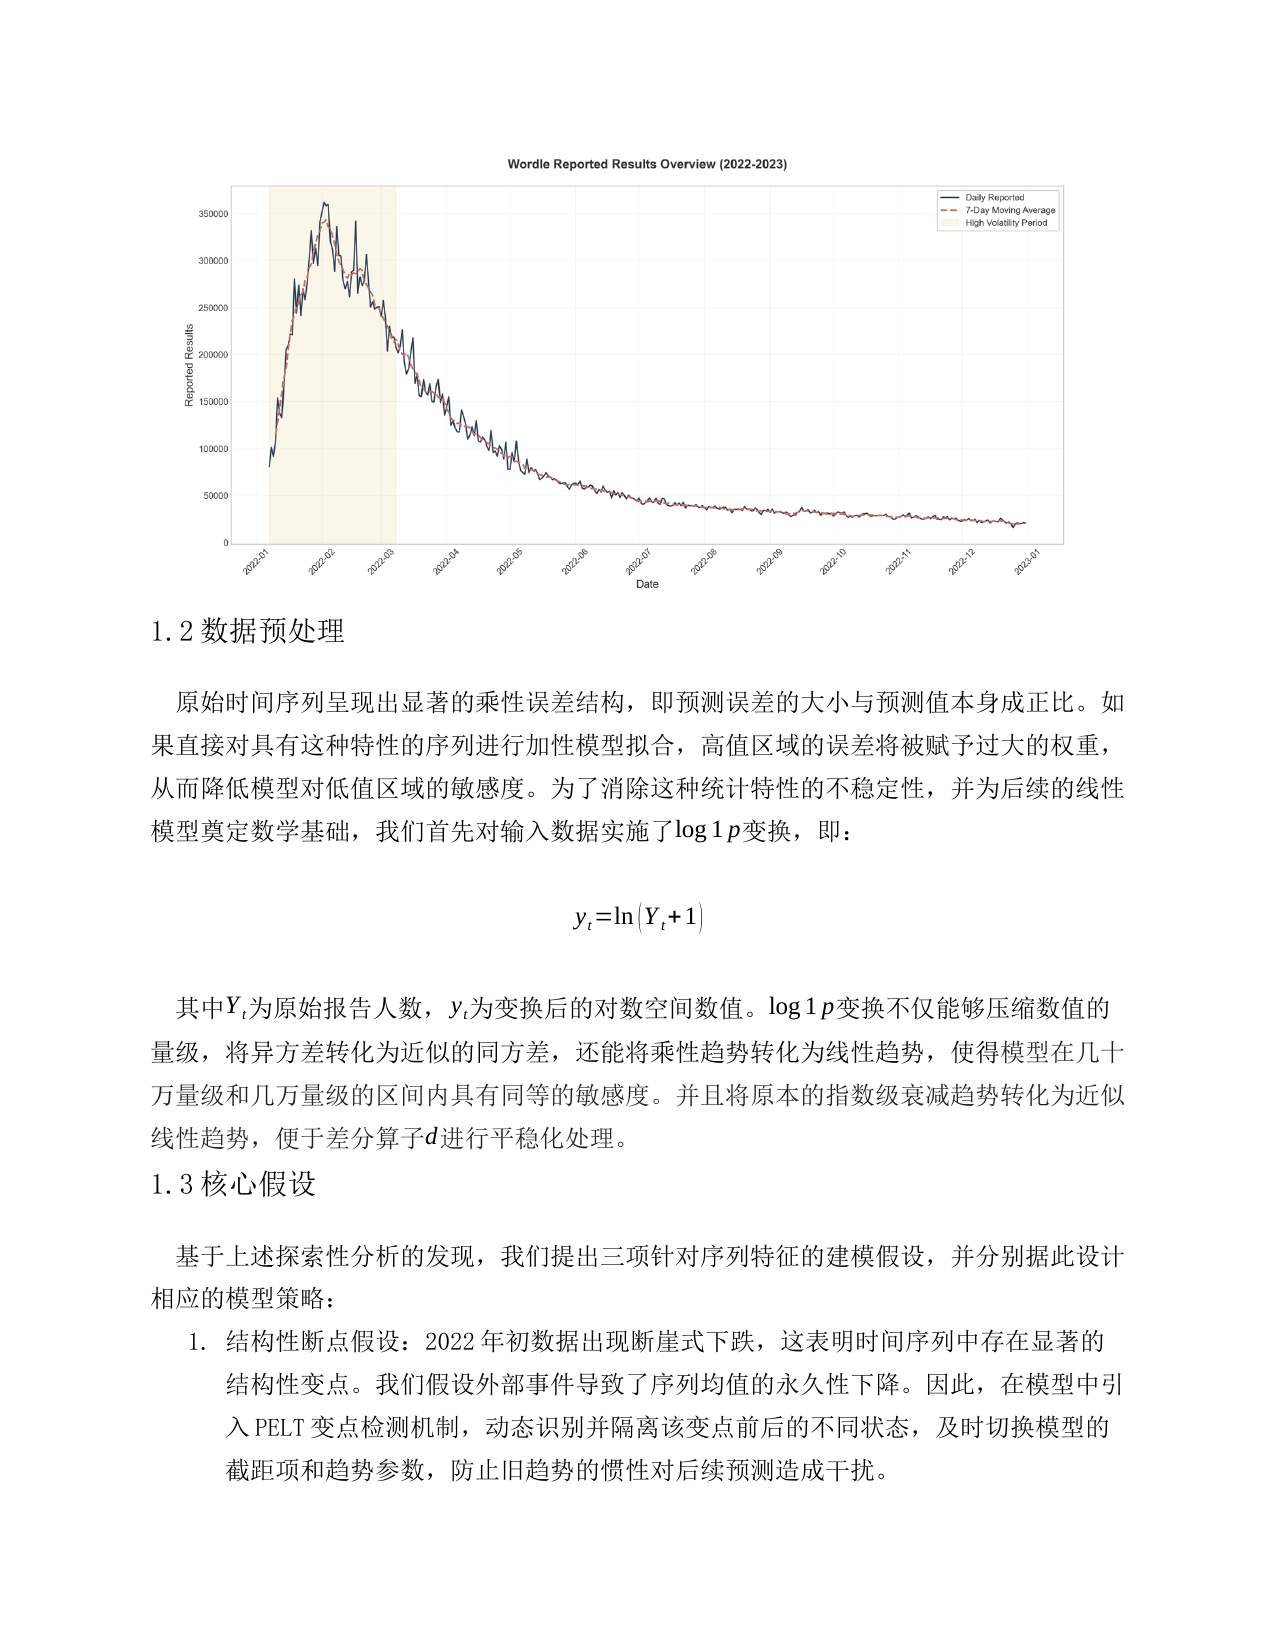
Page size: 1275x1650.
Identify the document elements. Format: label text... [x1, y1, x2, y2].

text 基于上述探索性分析的发现，我们提出三项针对序列特征的建模假设，并分别据此设计相应的模型策略： [150, 1240, 1125, 1311]
picture [175, 150, 1073, 599]
text 原始时间序列呈现出显著的乘性误差结构，即预测误差的大小与预测值本身成正比。如果直接对具有这种特性的序列进行加性模型拟合，高值区域的误差将被赋予过大的权重，从而降低模型对低值区域的敏感度。为了消除这种统计特性的不稳定性，并为后续的线性模型奠定数学基础，我们首先对输入数据实施了变换，即： [150, 687, 1125, 843]
text 其中为原始报告人数，为变换后的对数空间数值。变换不仅能够压缩数值的量级，将异方差转化为近似的同方差，还能将乘性趋势转化为线性趋势，使得模型在几十万量级和几万量级的区间内具有同等的敏感度。并且将原本的指数级衰减趋势转化为近似线性趋势，便于差分算子进行平稳化处理。 [150, 1108, 1125, 1151]
subtitle 1.2数据预处理 [150, 612, 1125, 645]
text 其中为原始报告人数，为变换后的对数空间数值。变换不仅能够压缩数值的量级，将异方差转化为近似的同方差，还能将乘性趋势转化为线性趋势，使得模型在几十万量级和几万量级的区间内具有同等的敏感度。并且将原本的指数级衰减趋势转化为近似线性趋势，便于差分算子进行平稳化处理。 [150, 991, 1125, 1080]
list 结构性断点假设：2022年初数据出现断崖式下跌，这表明时间序列中存在显著的结构性变点。我们假设外部事件导致了序列均值的永久性下降。因此，在模型中引入PELT变点检测机制，动态识别并隔离该变点前后的不同状态，及时切换模型的截距项和趋势参数，防止旧趋势的惯性对后续预测造成干扰。 [187, 1326, 1125, 1483]
subtitle 1.3核心假设 [150, 1165, 1125, 1198]
